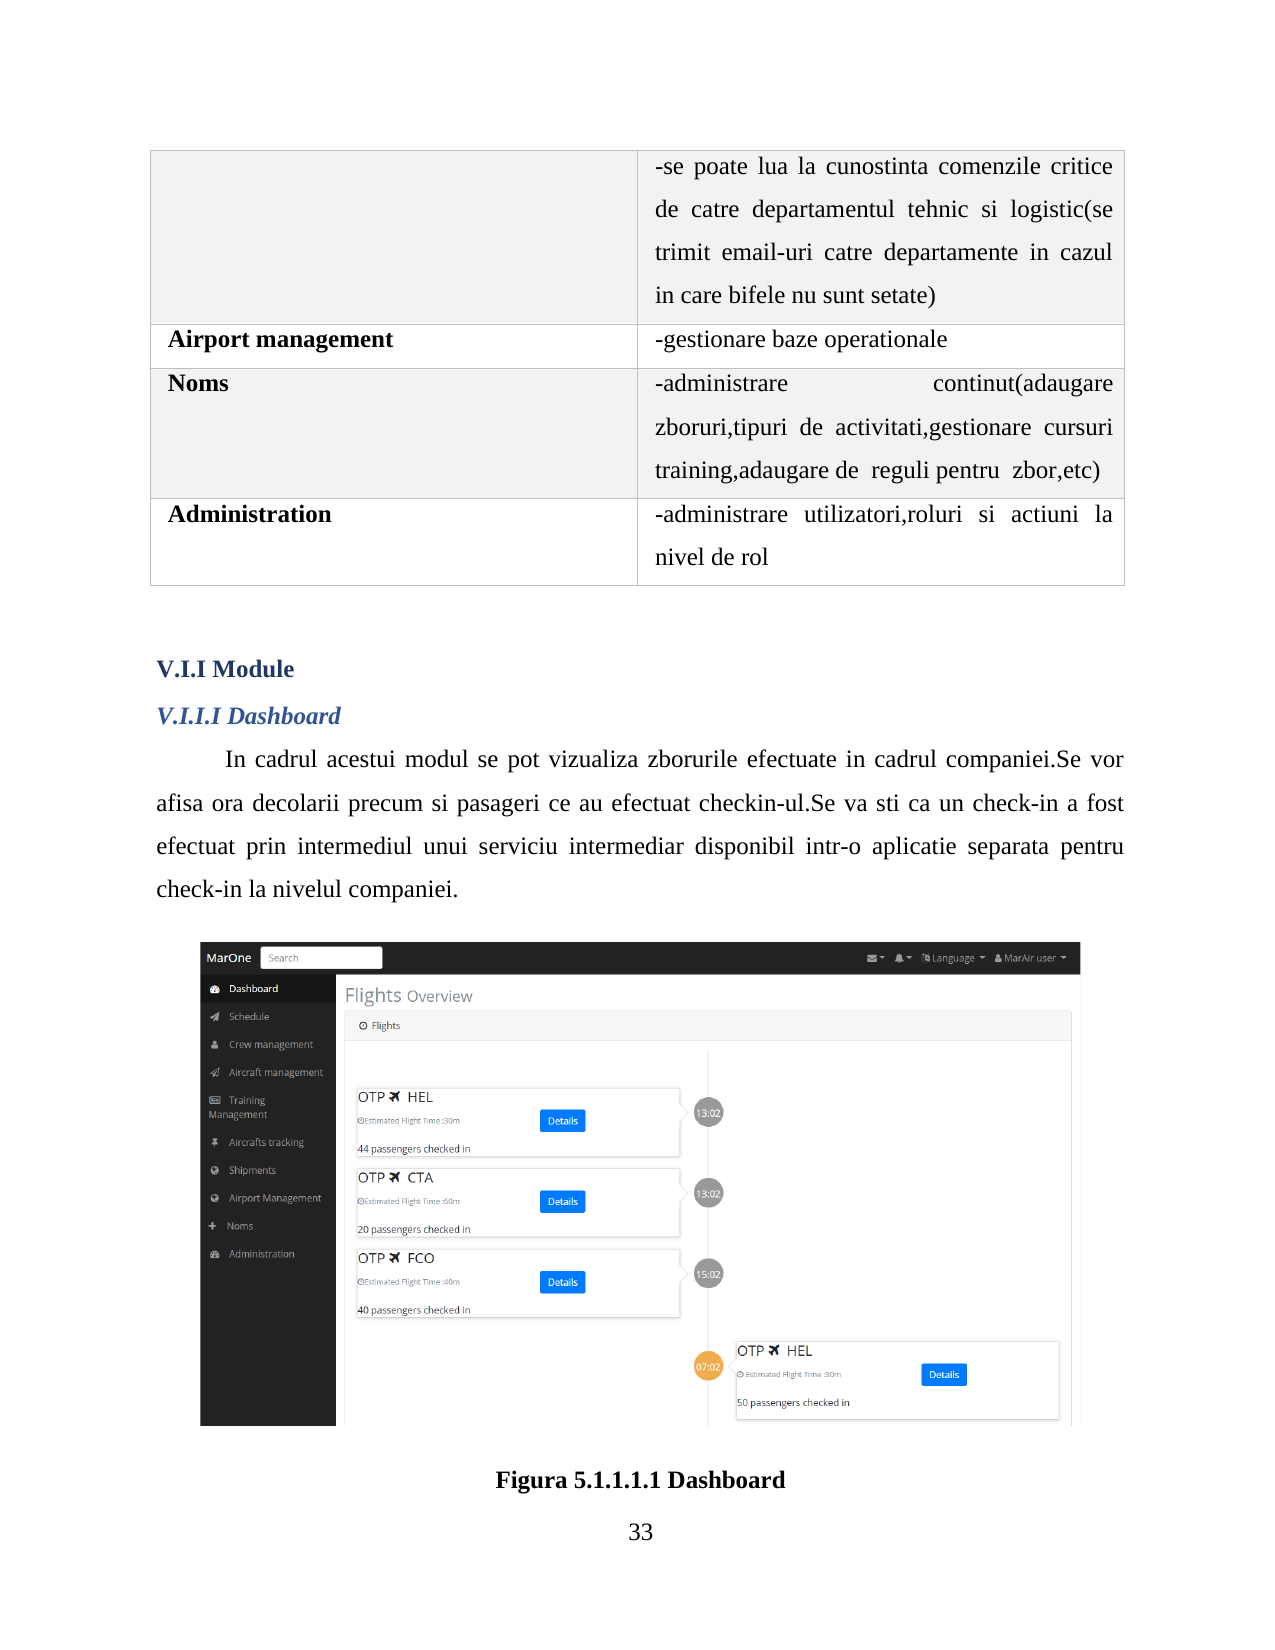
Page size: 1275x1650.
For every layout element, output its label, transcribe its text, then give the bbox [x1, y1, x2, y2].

text Figura 5.1.1.1.1 Dashboard [156, 1465, 1125, 1494]
picture [200, 942, 1081, 1426]
subtitle V.I.I Module [156, 654, 1125, 683]
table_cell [638, 151, 1124, 323]
text In cadrul acestui modul se pot vizualiza zborurile efectuate in cadrul companiei.Se vor afisa ora decolarii precum si pasageri ce au efectuat checkin-ul.Se va sti ca un check-in a fost efectuat prin intermediul unui serviciu intermediar disponibil intr-o aplicatie separata pentru check-in la nivelul companiei. [156, 744, 1125, 903]
table_cell -gestionare baze operationale [638, 325, 1124, 367]
table_cell Shipments [151, 151, 637, 323]
table_cell -administrare continut(adaugare zboruri,tipuri de activitati,gestionare cursuri training,adaugare de reguli pentru zbor,etc) [638, 369, 1124, 498]
table_cell -administrare utilizatori,roluri si actiuni la nivel de rol [638, 499, 1124, 585]
subtitle V.I.I.I Dashboard [156, 701, 1125, 730]
table_cell Administration [151, 499, 637, 585]
table_cell Airport management [151, 325, 637, 367]
table_cell Noms [151, 369, 637, 498]
